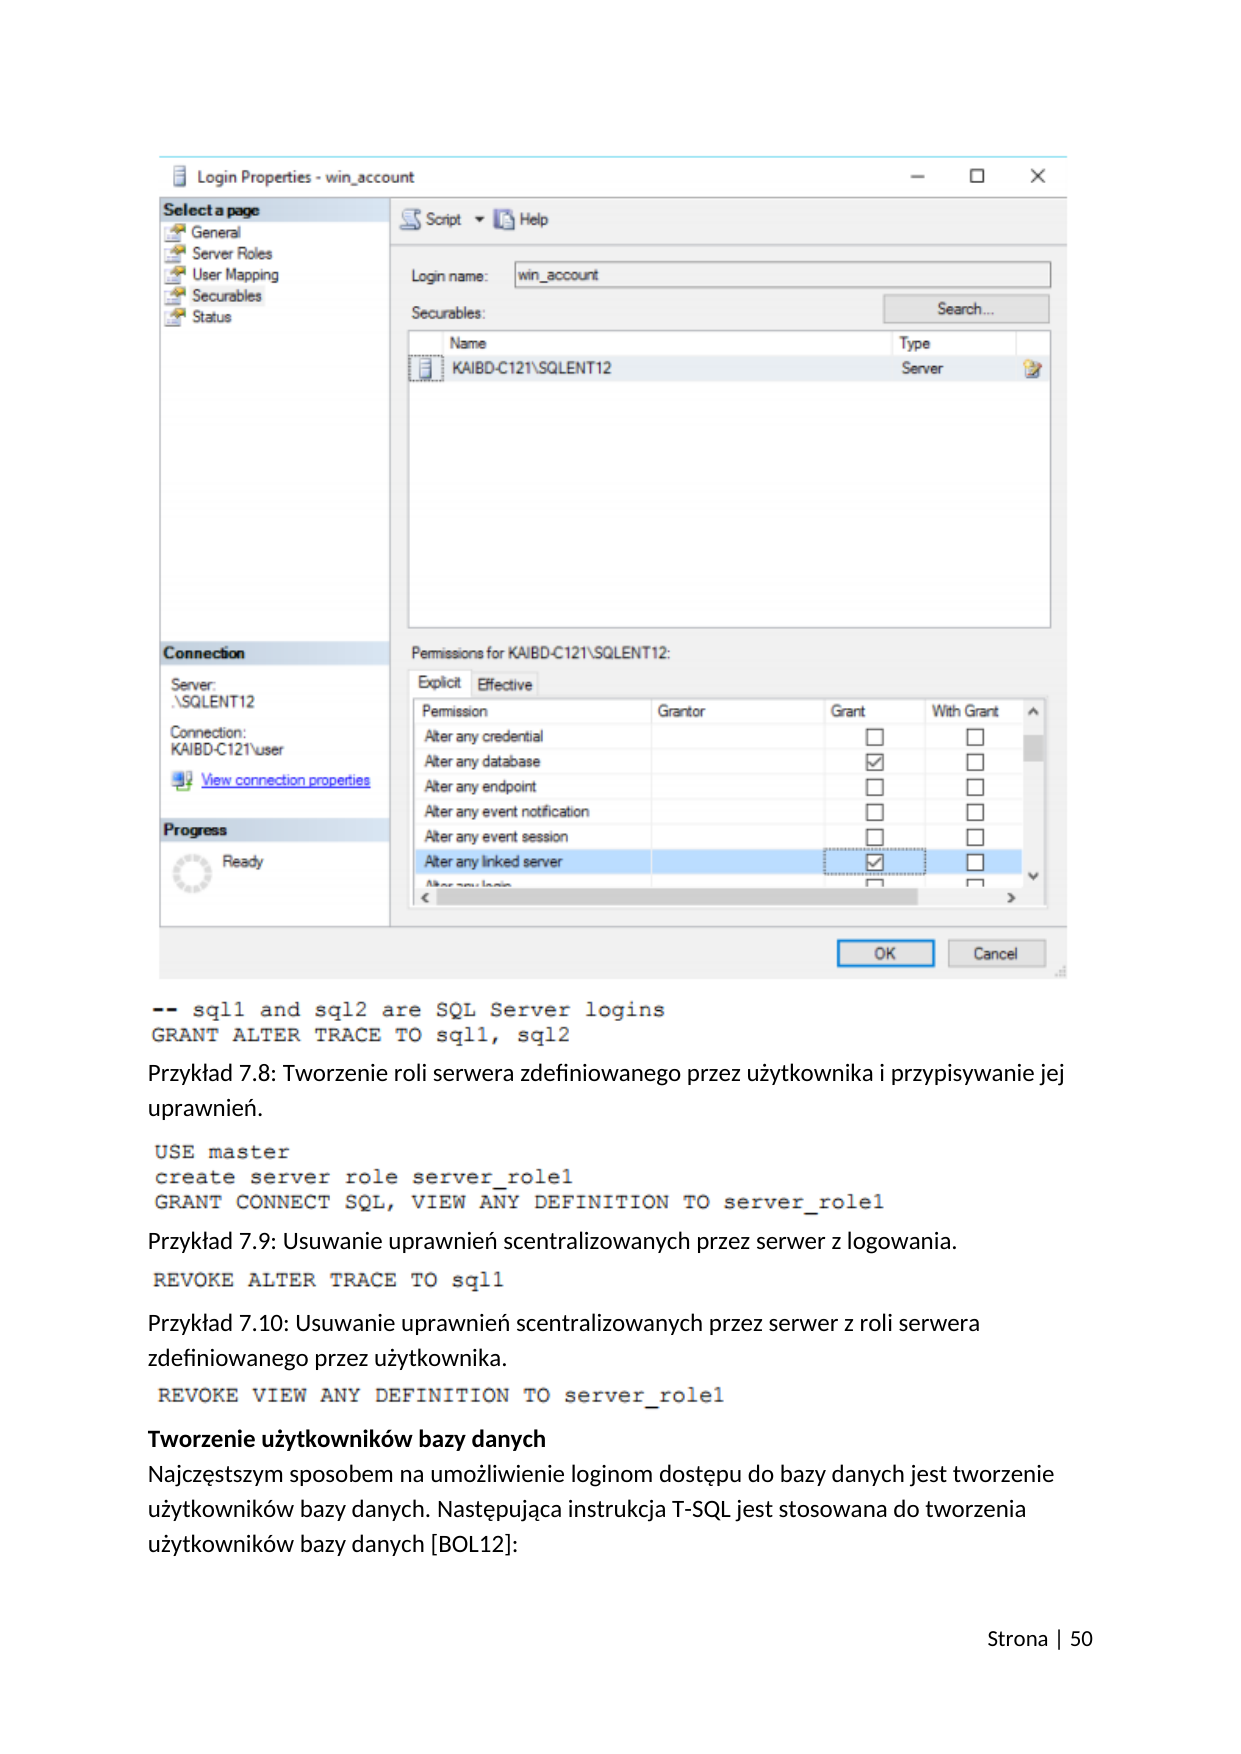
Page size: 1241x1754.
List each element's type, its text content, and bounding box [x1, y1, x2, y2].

picture [147, 147, 1072, 984]
picture [147, 1127, 901, 1221]
text Najczęstszym sposobem na umożliwienie loginom dostępu do bazy danych jest tworzenie użytkowników bazy danych. Następująca instrukcja T-SQL jest stosowana do tworzenia użytkowników bazy danych [BOL12]: [148, 1458, 1093, 1559]
picture [147, 988, 680, 1054]
text Tworzenie użytkowników bazy danych [148, 1423, 1093, 1454]
picture [147, 1260, 514, 1303]
text Przykład 7.10: Usuwanie uprawnień scentralizowanych przez serwer z roli serwera zdefiniowanego przez użytkownika. [148, 1307, 1093, 1372]
text Przykład 7.9: Usuwanie uprawnień scentralizowanych przez serwer z logowania. [148, 1225, 1093, 1256]
text Przykład 7.8: Tworzenie roli serwera zdefiniowanego przez użytkownika i przypisywanie jej uprawnień. [148, 1057, 1093, 1123]
picture [147, 1376, 738, 1420]
